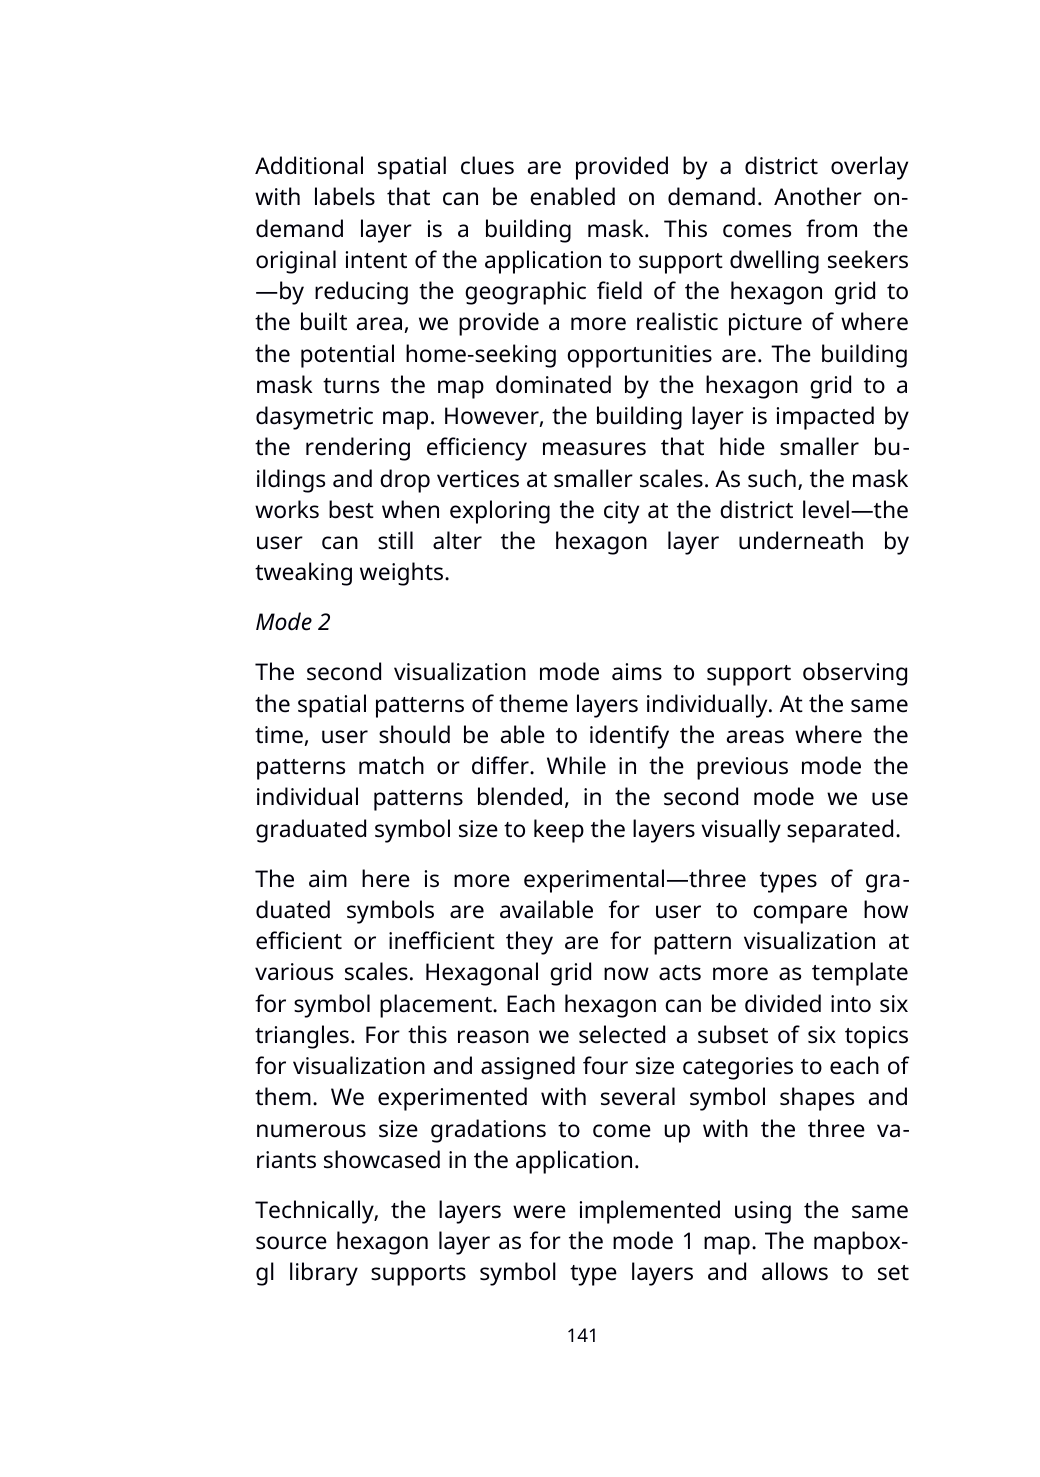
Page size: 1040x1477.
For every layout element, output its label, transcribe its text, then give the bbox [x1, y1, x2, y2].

text Mode 2 [255, 606, 910, 637]
text Additional spatial clues are provided by a district overlay with labels that can be enabled on demand. Another on-demand layer is a building mask. This comes from the original intent of the application to support dwelling seekers—by reducing the geographic field of the hexagon grid to the built area, we provide a more realistic picture of where the potential home-seeking opportunities are. The building mask turns the map dominated by the hexagon grid to a dasymetric map. However, the building layer is impacted by the rendering efficiency measures that hide smaller buildings and drop vertices at smaller scales. As such, the mask works best when exploring the city at the district level—the user can still alter the hexagon layer underneath by tweaking weights. [255, 150, 910, 587]
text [255, 1194, 910, 1287]
text The aim here is more experimental—three types of graduated symbols are available for user to compare how efficient or inefficient they are for pattern visualization at various scales. Hexagonal grid now acts more as template for symbol placement. Each hexagon can be divided into six triangles. For this reason we selected a subset of six topics for visualization and assigned four size categories to each of them. We experimented with several symbol shapes and numerous size gradations to come up with the three variants showcased in the application. [255, 862, 910, 1175]
text The second visualization mode aims to support observing the spatial patterns of theme layers individually. At the same time, user should be able to identify the areas where the patterns match or differ. While in the previous mode the individual patterns blended, in the second mode we use graduated symbol size to keep the layers visually separated. [255, 656, 910, 844]
